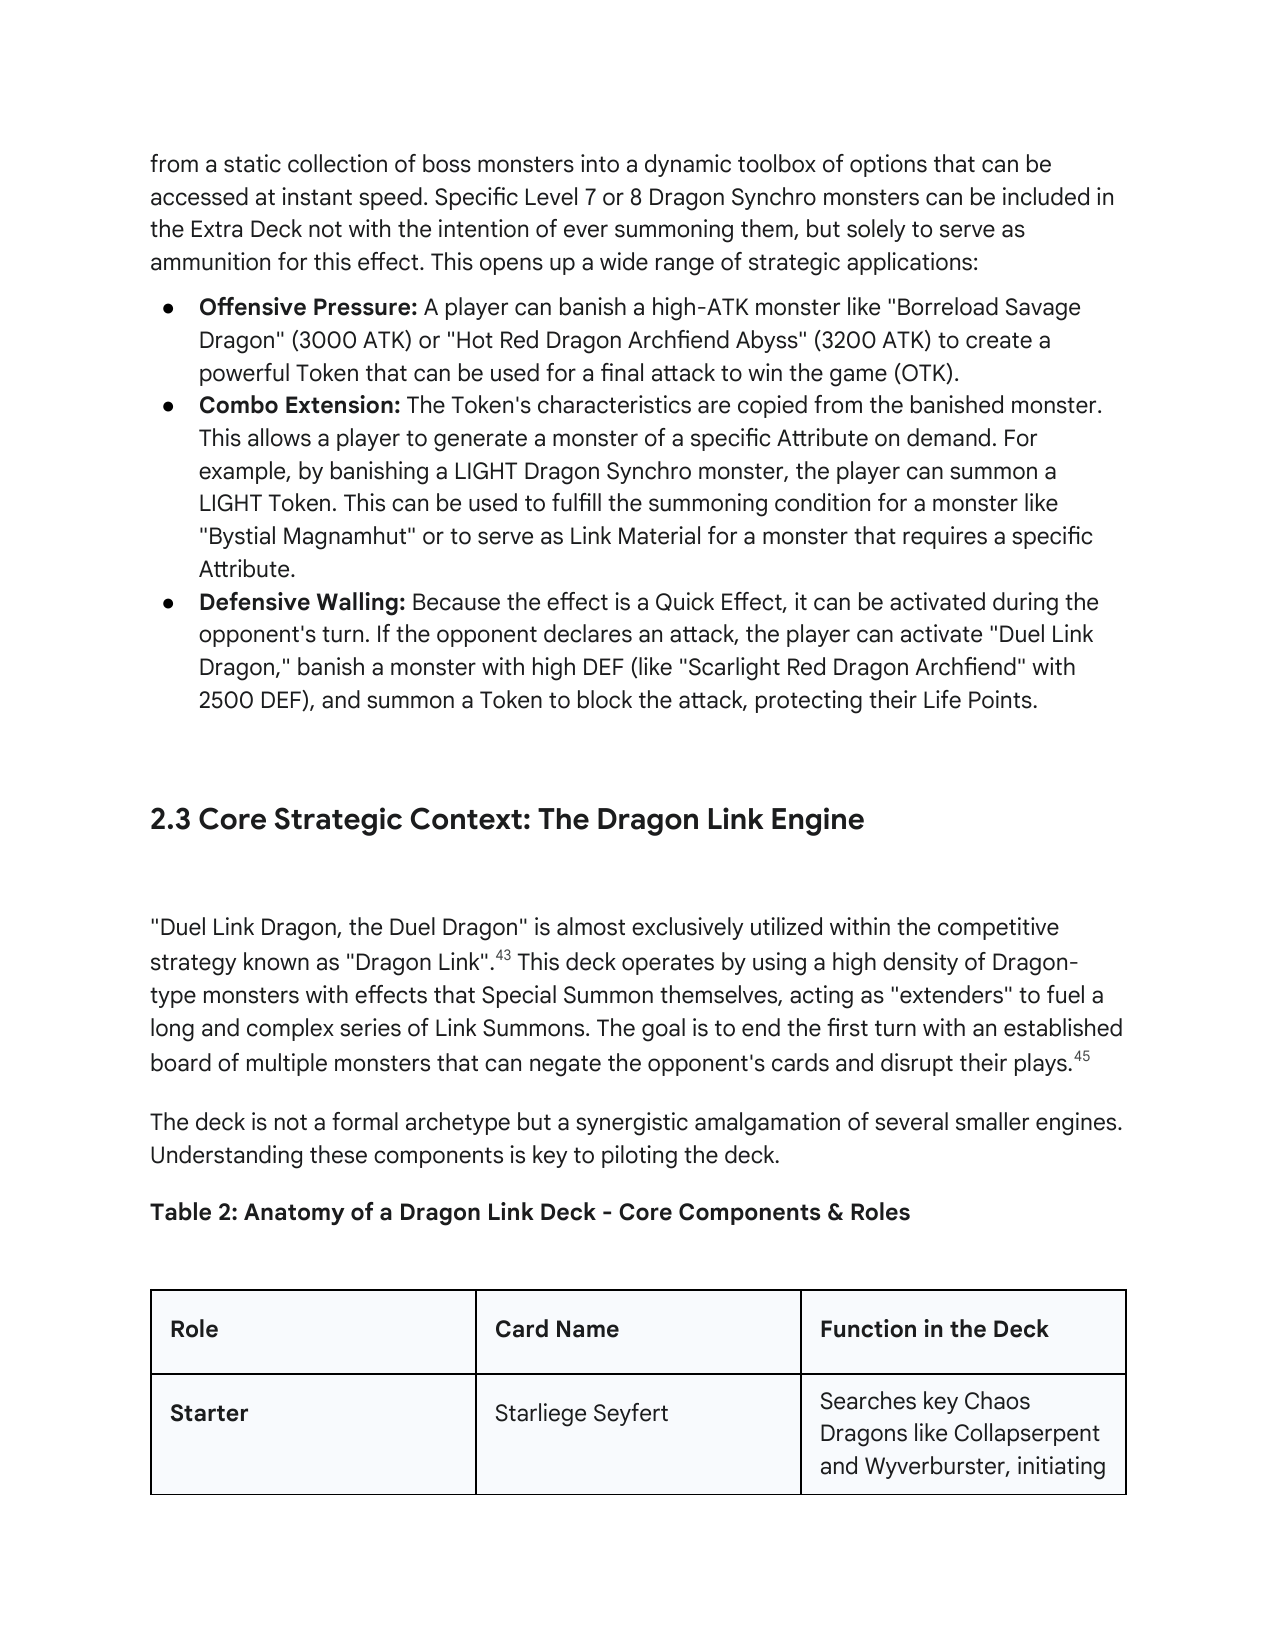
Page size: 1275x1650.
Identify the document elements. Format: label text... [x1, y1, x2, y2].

list Offensive Pressure: A player can banish a high-ATK monster like "Borreload Savage Dragon" (3000 ATK) or "Hot Red Dragon Archfiend Abyss" (3200 ATK) to create a powerful Token that can be used for a final attack to win the game (OTK). [161, 293, 1125, 387]
list Combo Extension: The Token's characteristics are copied from the banished monster. This allows a player to generate a monster of a specific Attribute on demand. For example, by banishing a LIGHT Dragon Synchro monster, the player can summon a LIGHT Token. This can be used to fulfill the summoning condition for a monster like "Bystial Magnamhut" or to serve as Link Material for a monster that requires a specific Attribute. [161, 391, 1125, 584]
subtitle 2.3 Core Strategic Context: The Dragon Link Engine [150, 801, 1125, 838]
text The deck is not a formal archetype but a synergistic amalgamation of several smaller engines. Understanding these components is key to piloting the deck. [150, 1108, 1125, 1169]
list Defensive Walling: Because the effect is a Quick Effect, it can be activated during the opponent's turn. If the opponent declares an attack, the player can activate "Duel Link Dragon," banish a monster with high DEF (like "Scarlight Red Dragon Archfiend" with 2500 DEF), and summon a Token to block the attack, protecting their Life Points. [161, 588, 1125, 714]
table_header Card Name [477, 1291, 800, 1373]
text Table 2: Anatomy of a Dragon Link Deck - Core Components & Roles [150, 1198, 1125, 1227]
table_header Role [152, 1291, 475, 1373]
table_cell Starliege Seyfert [477, 1375, 800, 1494]
text "Duel Link Dragon, the Duel Dragon" is almost exclusively utilized within the competitive strategy known as "Dragon Link".43 This deck operates by using a high density of Dragon-type monsters with effects that Special Summon themselves, acting as "extenders" to fuel a long and complex series of Link Summons. The goal is to end the first turn with an established board of multiple monsters that can negate the opponent's cards and disrupt their plays.45 [150, 913, 1125, 1079]
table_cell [802, 1375, 1125, 1494]
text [150, 150, 1125, 277]
table_header Function in the Deck [802, 1291, 1125, 1373]
table_cell Starter [152, 1375, 475, 1494]
